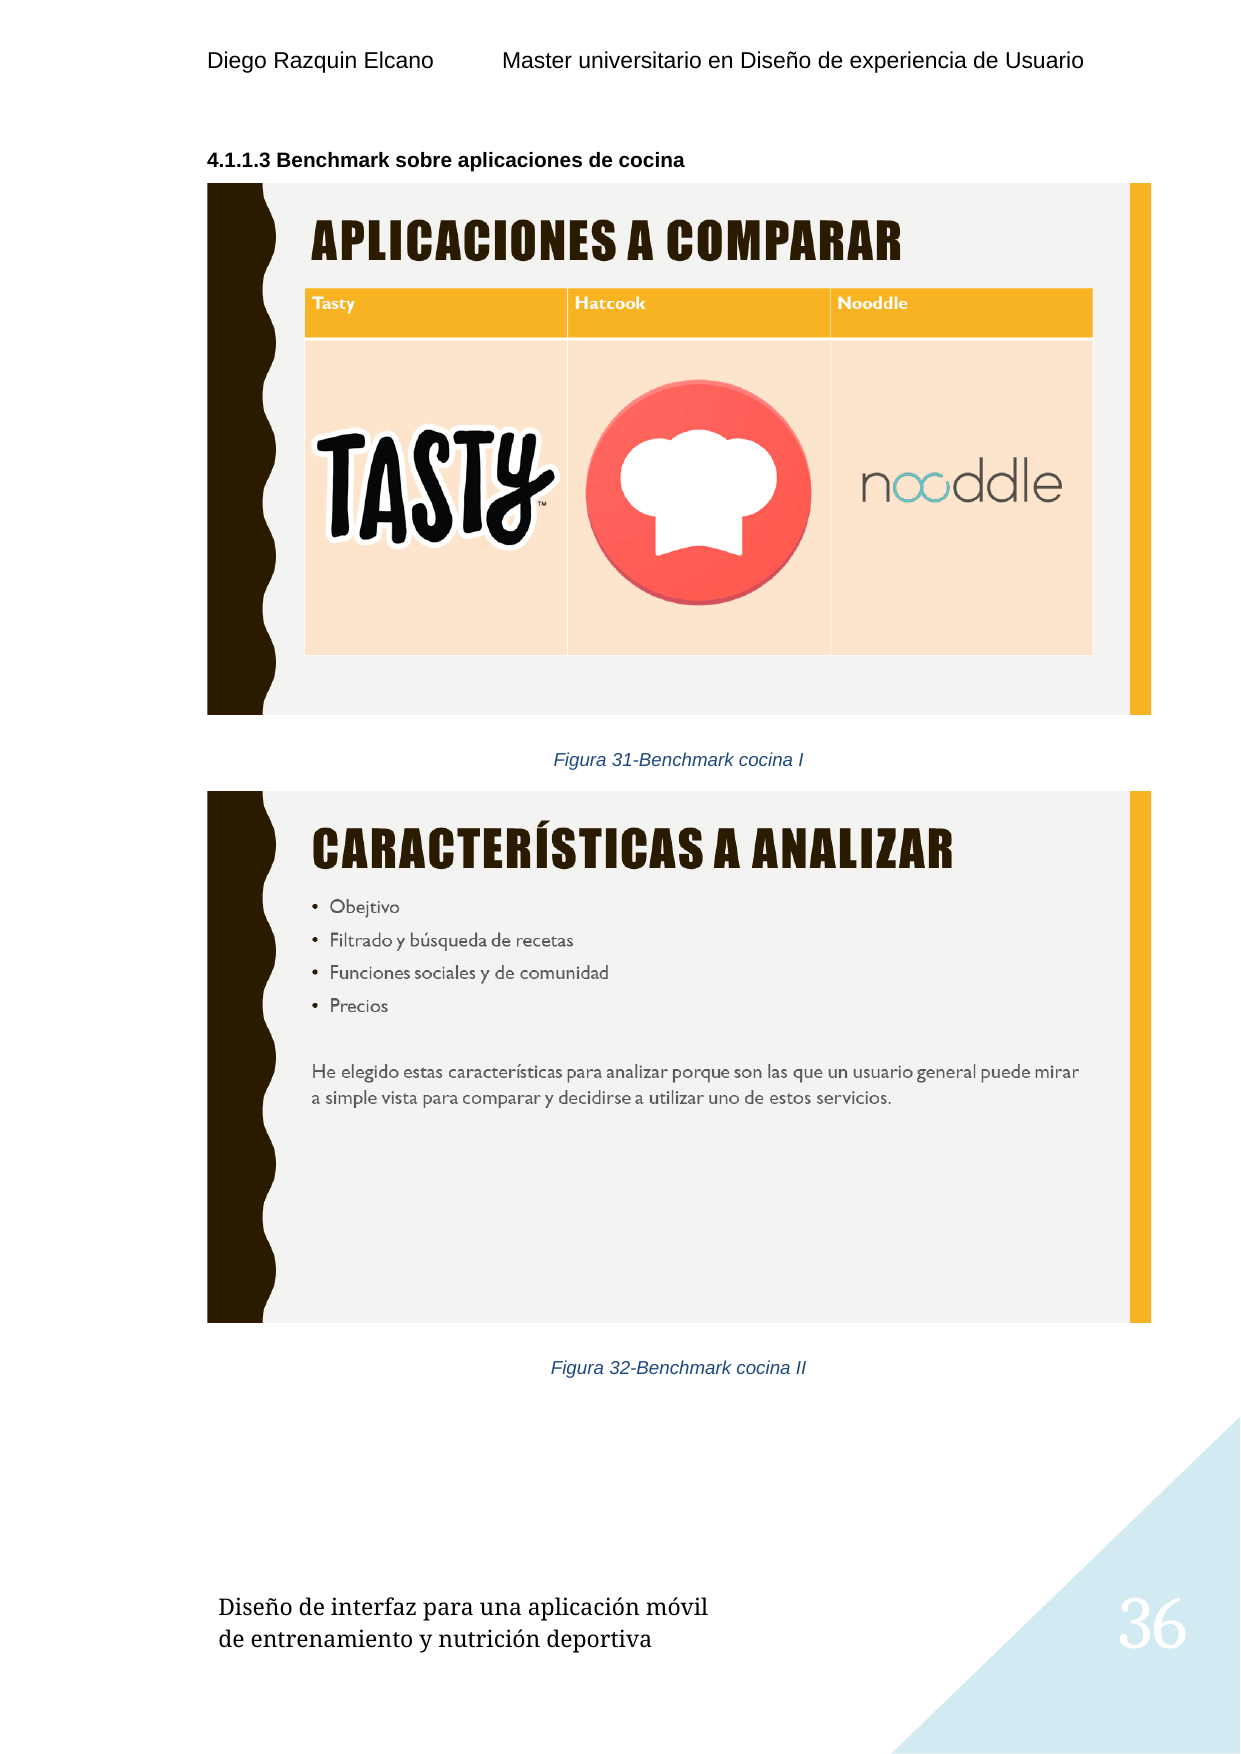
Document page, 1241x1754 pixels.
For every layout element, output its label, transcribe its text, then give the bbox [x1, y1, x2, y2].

picture [207, 791, 1152, 1323]
picture [207, 183, 1152, 715]
text 4.1.1.3 Benchmark sobre aplicaciones de cocina [207, 148, 1152, 172]
